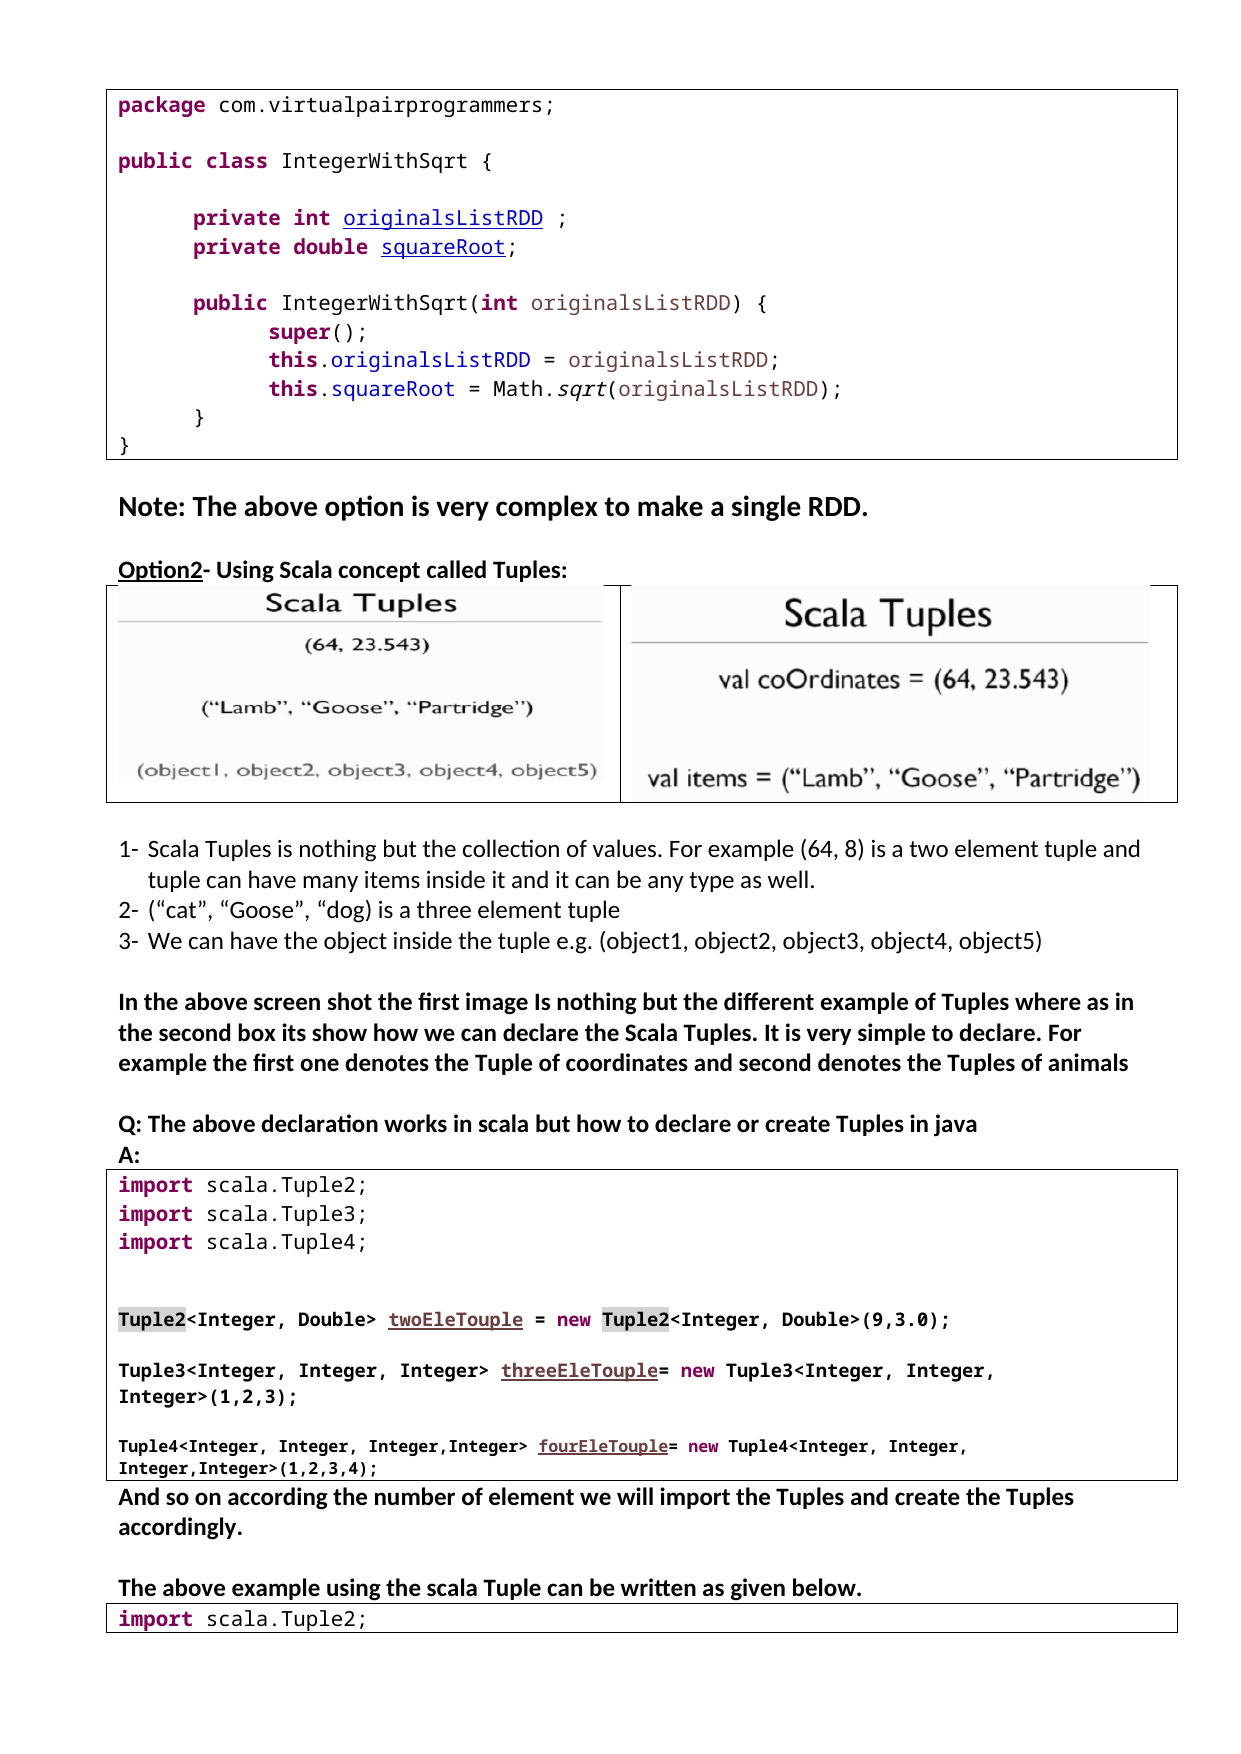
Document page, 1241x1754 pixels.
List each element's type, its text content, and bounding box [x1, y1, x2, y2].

list We can have the object inside the tuple e.g. (object1, object2, object3, object4, object5) [118, 925, 1167, 956]
table_header [107, 586, 620, 802]
text Option2- Using Scala concept called Tuples: [118, 554, 1167, 585]
table_header [1151, 586, 1177, 802]
picture [118, 585, 604, 782]
text Q: The above declaration works in scala but how to declare or create Tuples in java [118, 1108, 1167, 1139]
list (“cat”, “Goose”, “dog) is a three element tuple [118, 894, 1167, 925]
table_header import scala.Tuple2; import scala.Tuple3; import scala.Tuple4; Tuple2<Integer, Double> twoEleTouple = new Tuple2<Integer, Double>(9,3.0); Tuple3<Integer, Integer, Integer> threeEleTouple= new Tuple3<Integer, Integer, Integer>(1,2,3); Tuple4<Integer, Integer, Integer,Integer> fourEleTouple= new Tuple4<Integer, Integer, Integer,Integer>(1,2,3,4); [107, 1170, 1177, 1480]
text The above example using the scala Tuple can be written as given below. [118, 1572, 1167, 1603]
text A: [118, 1139, 1167, 1169]
picture [631, 585, 1151, 802]
table_cell package com.virtualpairprogrammers; public class IntegerWithSqrt { private int originalsListRDD ; private double squareRoot; public IntegerWithSqrt(int originalsListRDD) { super(); this.originalsListRDD = originalsListRDD; this.squareRoot = Math.sqrt(originalsListRDD); } } [107, 90, 1177, 459]
table_header [621, 586, 631, 802]
text In the above screen shot the first image Is nothing but the different example of Tuples where as in the second box its show how we can declare the Scala Tuples. It is very simple to declare. For example the first one denotes the Tuple of coordinates and second denotes the Tuples of animals [118, 986, 1167, 1078]
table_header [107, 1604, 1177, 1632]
text And so on according the number of element we will import the Tuples and create the Tuples accordingly. [118, 1481, 1167, 1542]
text Note: The above option is very complex to make a single RDD. [118, 488, 1167, 524]
list Scala Tuples is nothing but the collection of values. For example (64, 8) is a two element tuple and tuple can have many items inside it and it can be any type as well. [118, 833, 1167, 894]
